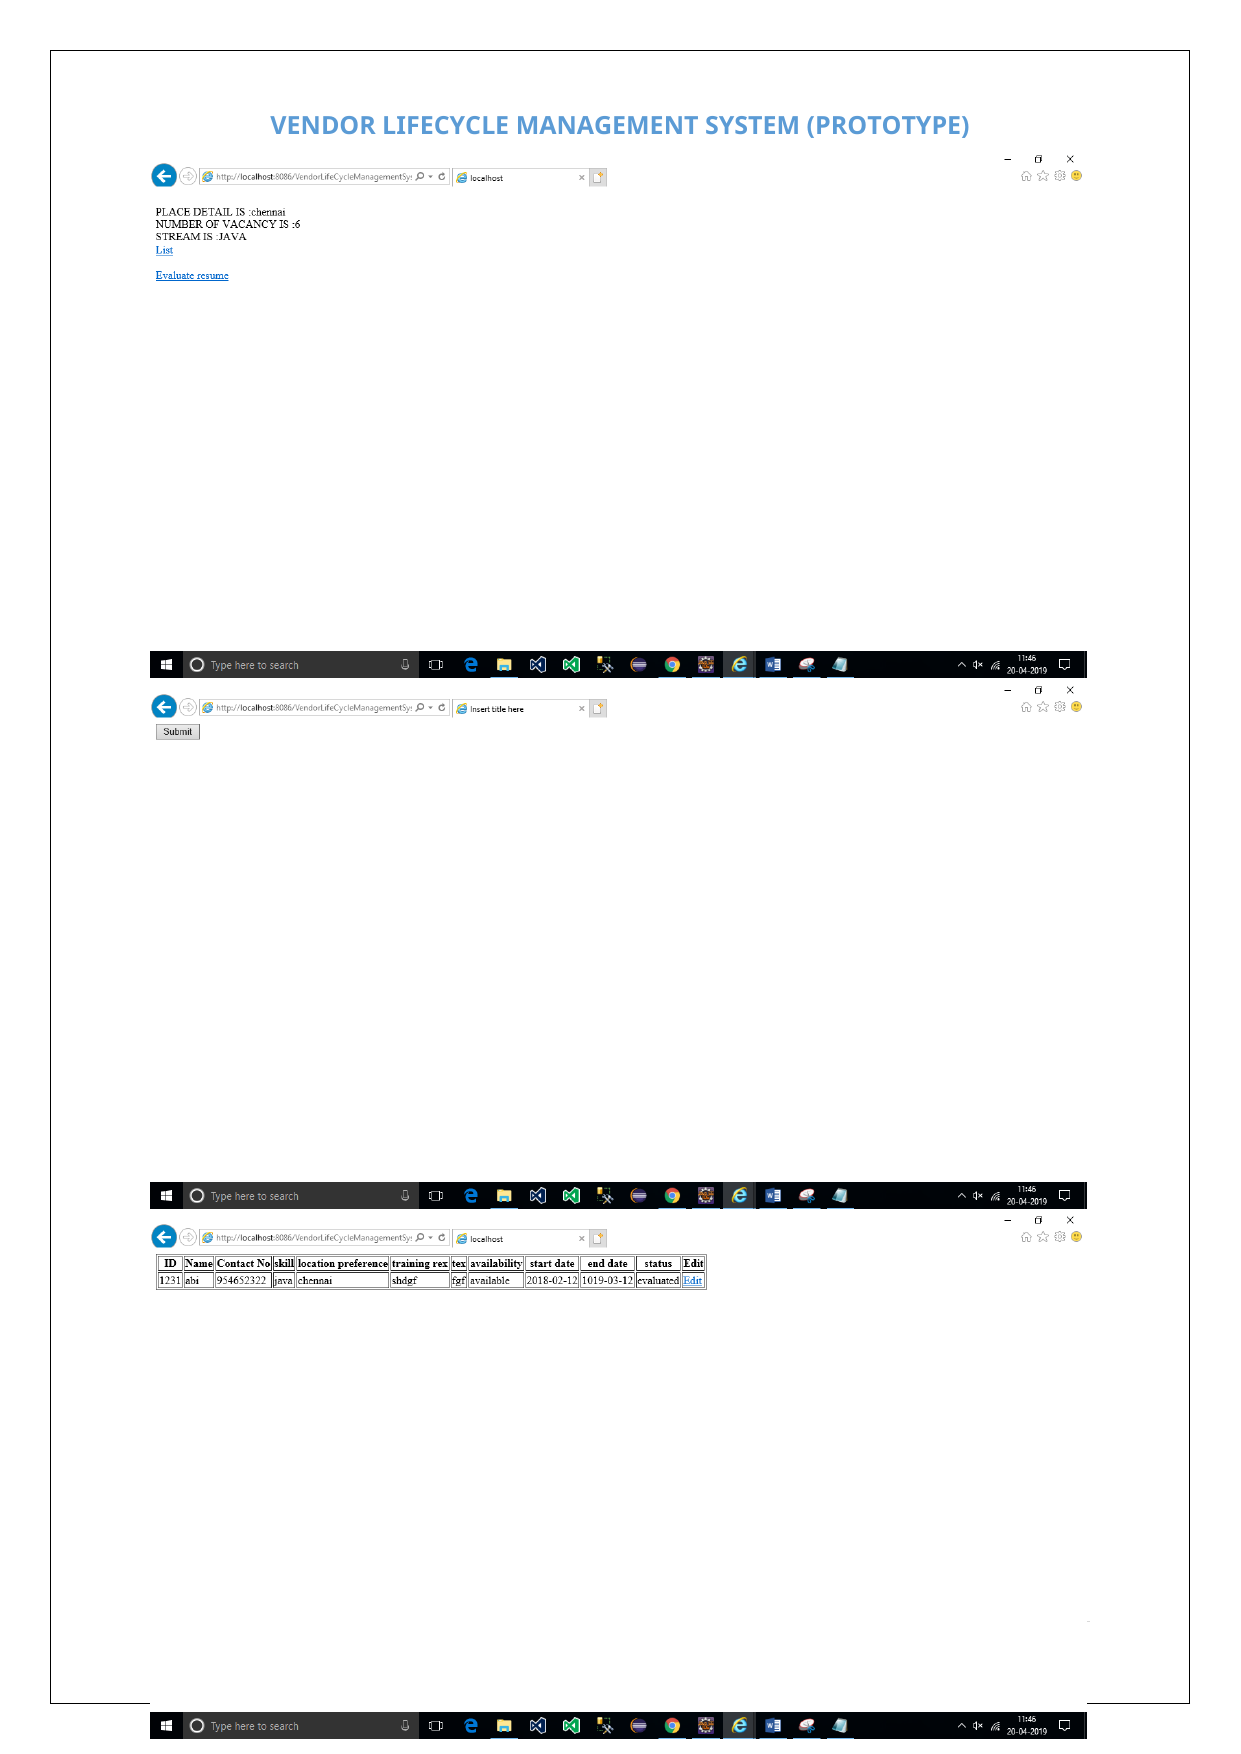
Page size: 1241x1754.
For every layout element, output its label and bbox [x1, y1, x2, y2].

picture [150, 680, 1087, 1209]
picture [150, 149, 1087, 678]
picture [150, 1210, 1087, 1739]
